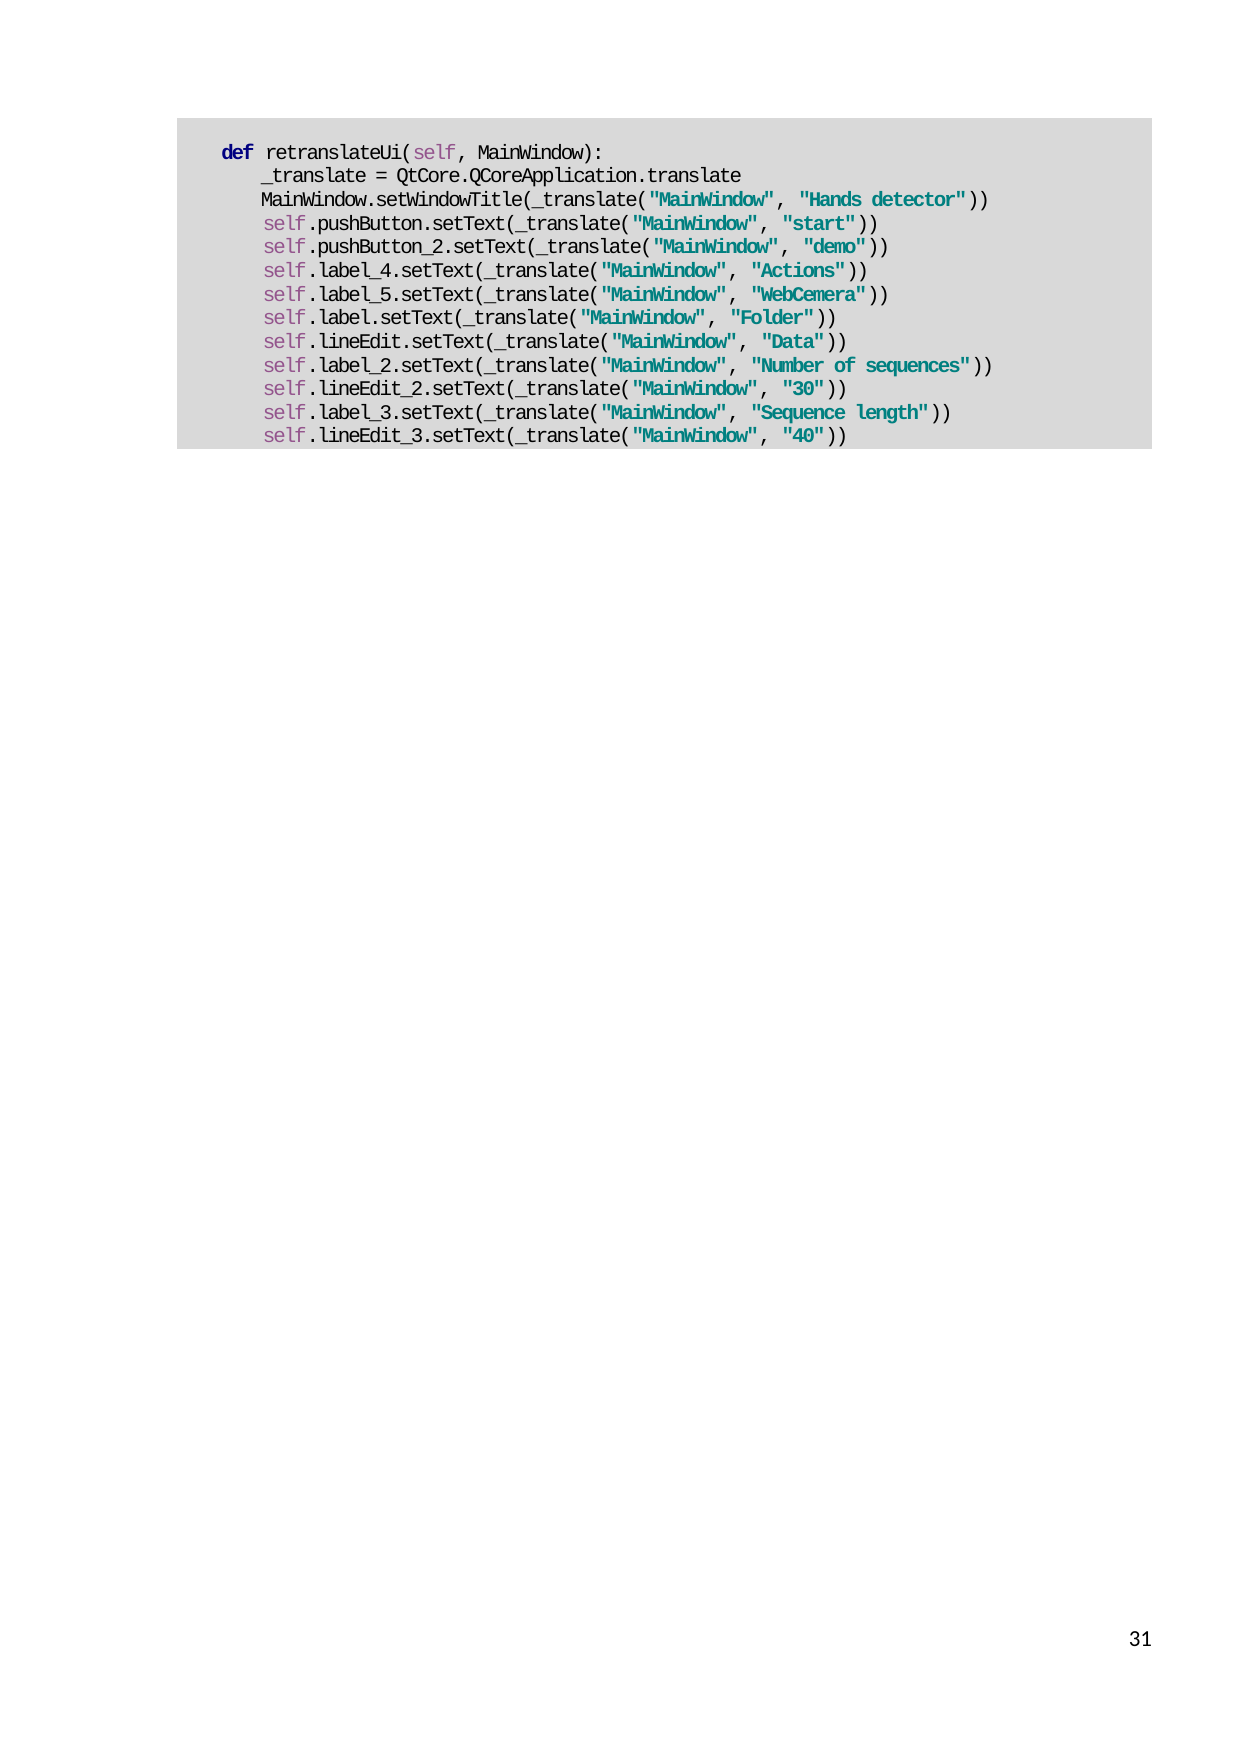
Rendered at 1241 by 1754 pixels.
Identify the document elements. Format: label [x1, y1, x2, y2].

text [177, 118, 1152, 449]
